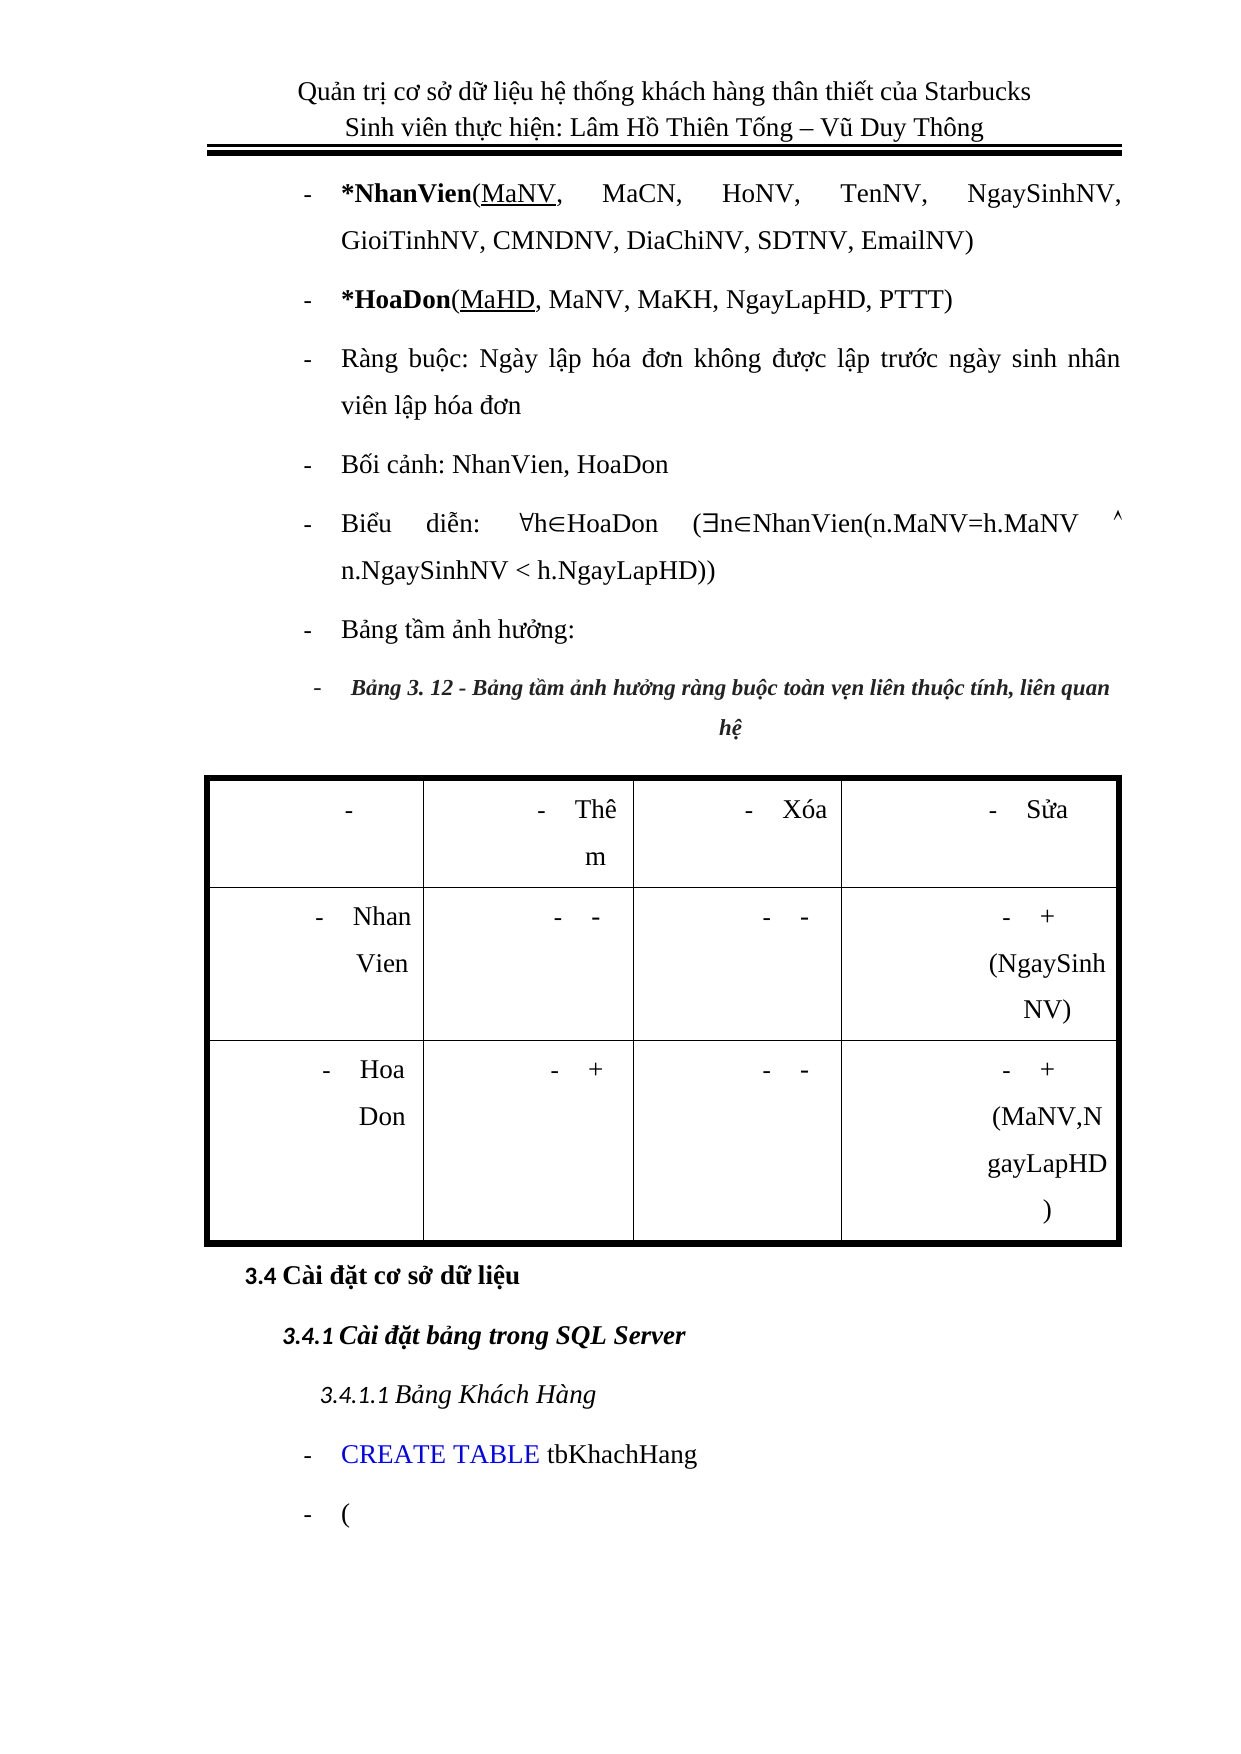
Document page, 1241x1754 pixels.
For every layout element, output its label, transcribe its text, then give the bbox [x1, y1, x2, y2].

table_cell NhanVien [210, 888, 423, 1040]
text Bảng tầm ảnh hưởng: [303, 613, 1122, 644]
table_cell +(MaNV,NgayLapHD) [842, 1041, 1116, 1240]
text Bảng 3. 12 - Bảng tầm ảnh hưởng ràng buộc toàn vẹn liên thuộc tính, liên quan hệ [303, 672, 1122, 741]
text ( [303, 1498, 1122, 1529]
text Cài đặt cơ sở dữ liệu [244, 1259, 1122, 1291]
table_header Sửa [842, 781, 1116, 887]
text Bảng Khách Hàng [319, 1379, 1122, 1410]
text *NhanVien(MaNV, MaCN, HoNV, TenNV, NgaySinhNV, GioiTinhNV, CMNDNV, DiaChiNV, SDTNV, EmailNV) [303, 177, 1122, 255]
text Cài đặt bảng trong SQL Server [282, 1319, 1122, 1350]
text CREATE TABLE tbKhachHang [303, 1438, 1122, 1469]
table_cell - [634, 888, 841, 1040]
table_header Thêm [424, 781, 633, 887]
table_cell + [424, 1041, 633, 1240]
table_cell +(NgaySinhNV) [842, 888, 1116, 1040]
table_header [210, 781, 423, 887]
text Bối cảnh: NhanVien, HoaDon [303, 448, 1122, 479]
text Biểu diễn: hHoaDon (nNhanVien(n.MaNV=h.MaNV n.NgaySinhNV < h.NgayLapHD)) [303, 507, 1122, 585]
text *HoaDon(MaHD, MaNV, MaKH, NgayLapHD, PTTT) [303, 283, 1122, 314]
table_cell - [634, 1041, 841, 1240]
table_cell - [424, 888, 633, 1040]
table_cell HoaDon [210, 1041, 423, 1240]
table_header Xóa [634, 781, 841, 887]
text Ràng buộc: Ngày lập hóa đơn không được lập trước ngày sinh nhân viên lập hóa đơn [303, 342, 1122, 420]
